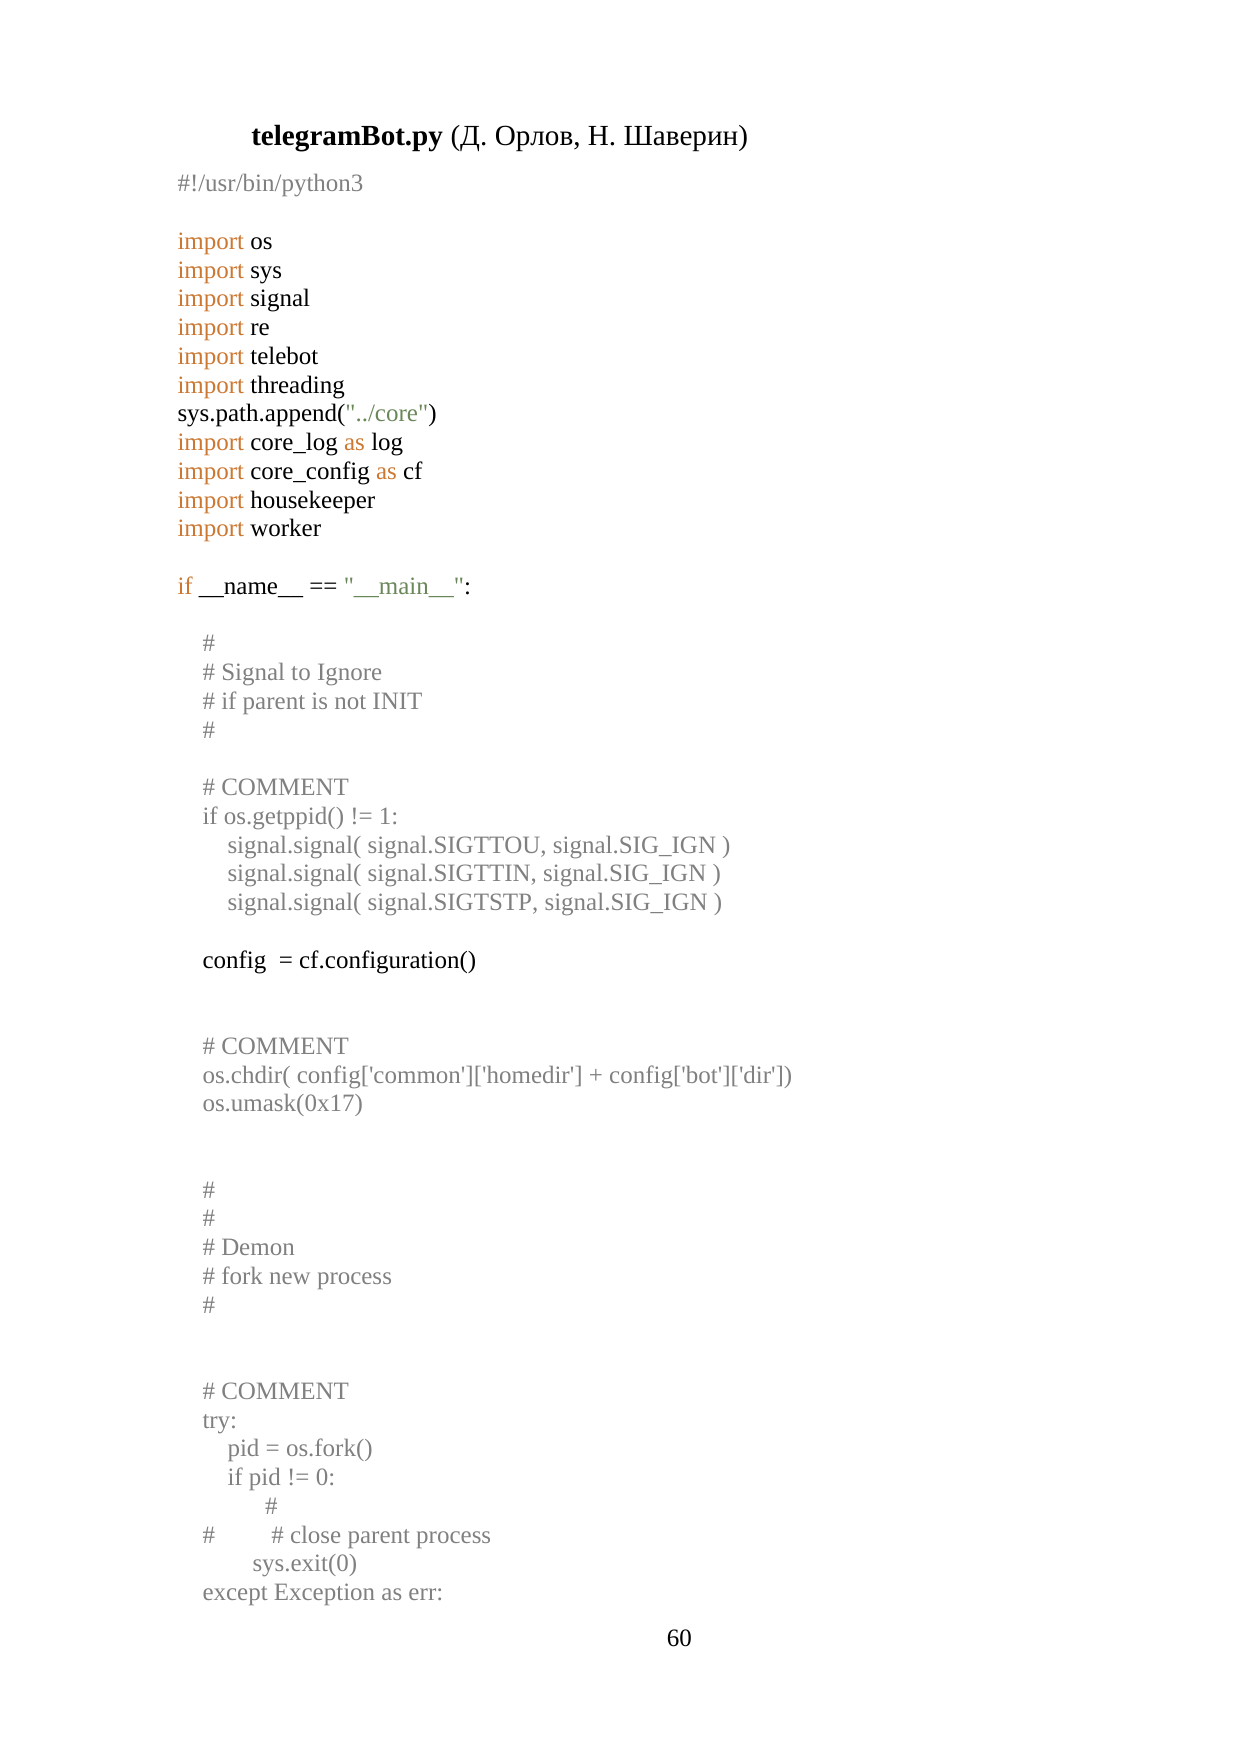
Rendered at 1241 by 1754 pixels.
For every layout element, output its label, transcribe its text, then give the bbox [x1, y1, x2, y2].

text telegramBot.py (Д. Орлов, Н. Шаверин) [177, 118, 1181, 152]
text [177, 168, 1181, 1606]
